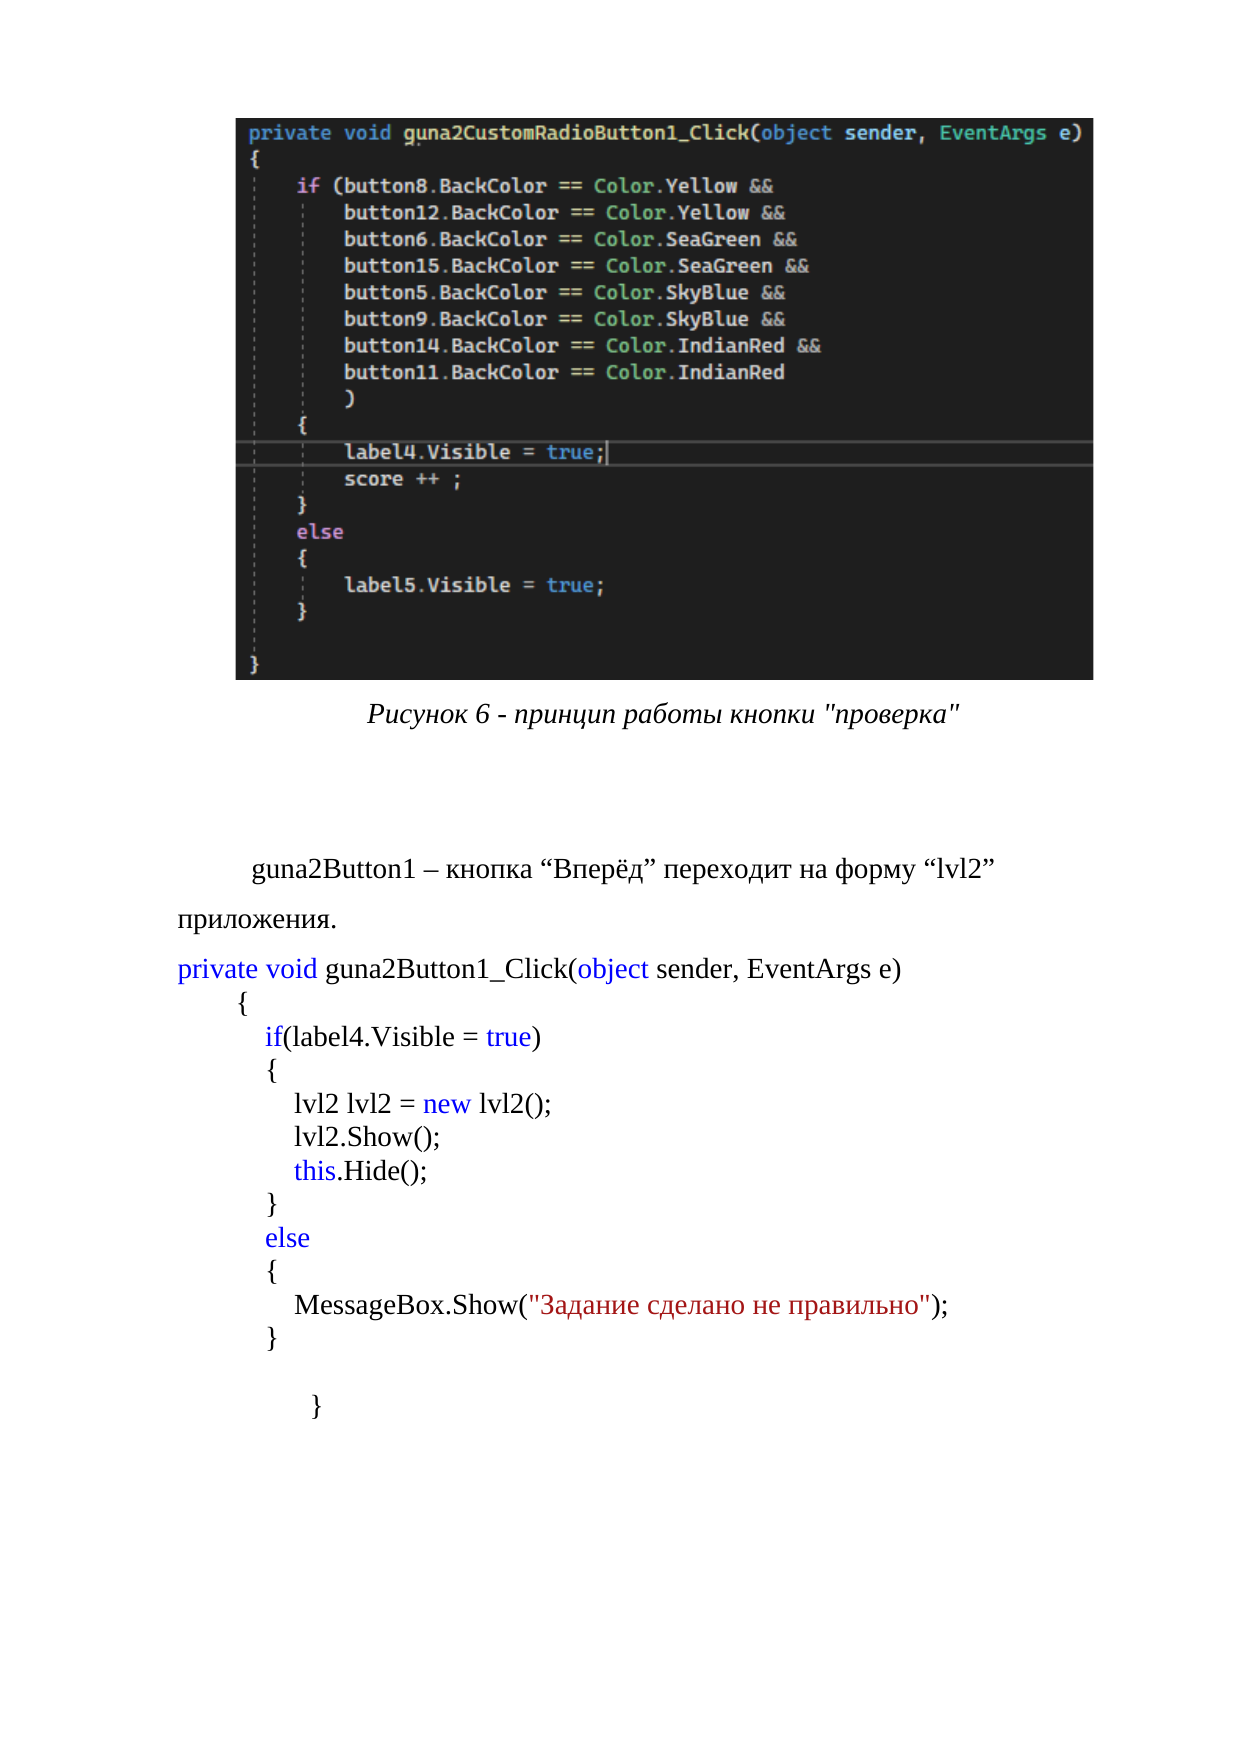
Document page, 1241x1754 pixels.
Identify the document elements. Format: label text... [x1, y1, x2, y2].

text } [177, 1321, 1152, 1354]
picture [235, 118, 1094, 680]
text guna2Button1 – кнопка “Вперёд” переходит на форму “lvl2” приложения. [177, 851, 1152, 935]
text else [177, 1220, 1152, 1253]
text Рисунок 6 - принцип работы кнопки "проверка" [177, 696, 1152, 729]
text MessageBox.Show("Задание сделано не правильно"); [177, 1287, 1152, 1321]
text { [177, 1052, 1152, 1086]
text lvl2 lvl2 = new lvl2(); [177, 1086, 1152, 1119]
text private void guna2Button1_Click(object sender, EventArgs e) [177, 952, 1152, 985]
text { [177, 985, 1152, 1019]
text { [177, 1253, 1152, 1287]
text } [177, 1186, 1152, 1220]
text if(label4.Visible = true) [177, 1019, 1152, 1052]
text lvl2.Show(); [177, 1119, 1152, 1153]
text this.Hide(); [177, 1153, 1152, 1186]
text } [177, 1388, 1152, 1421]
